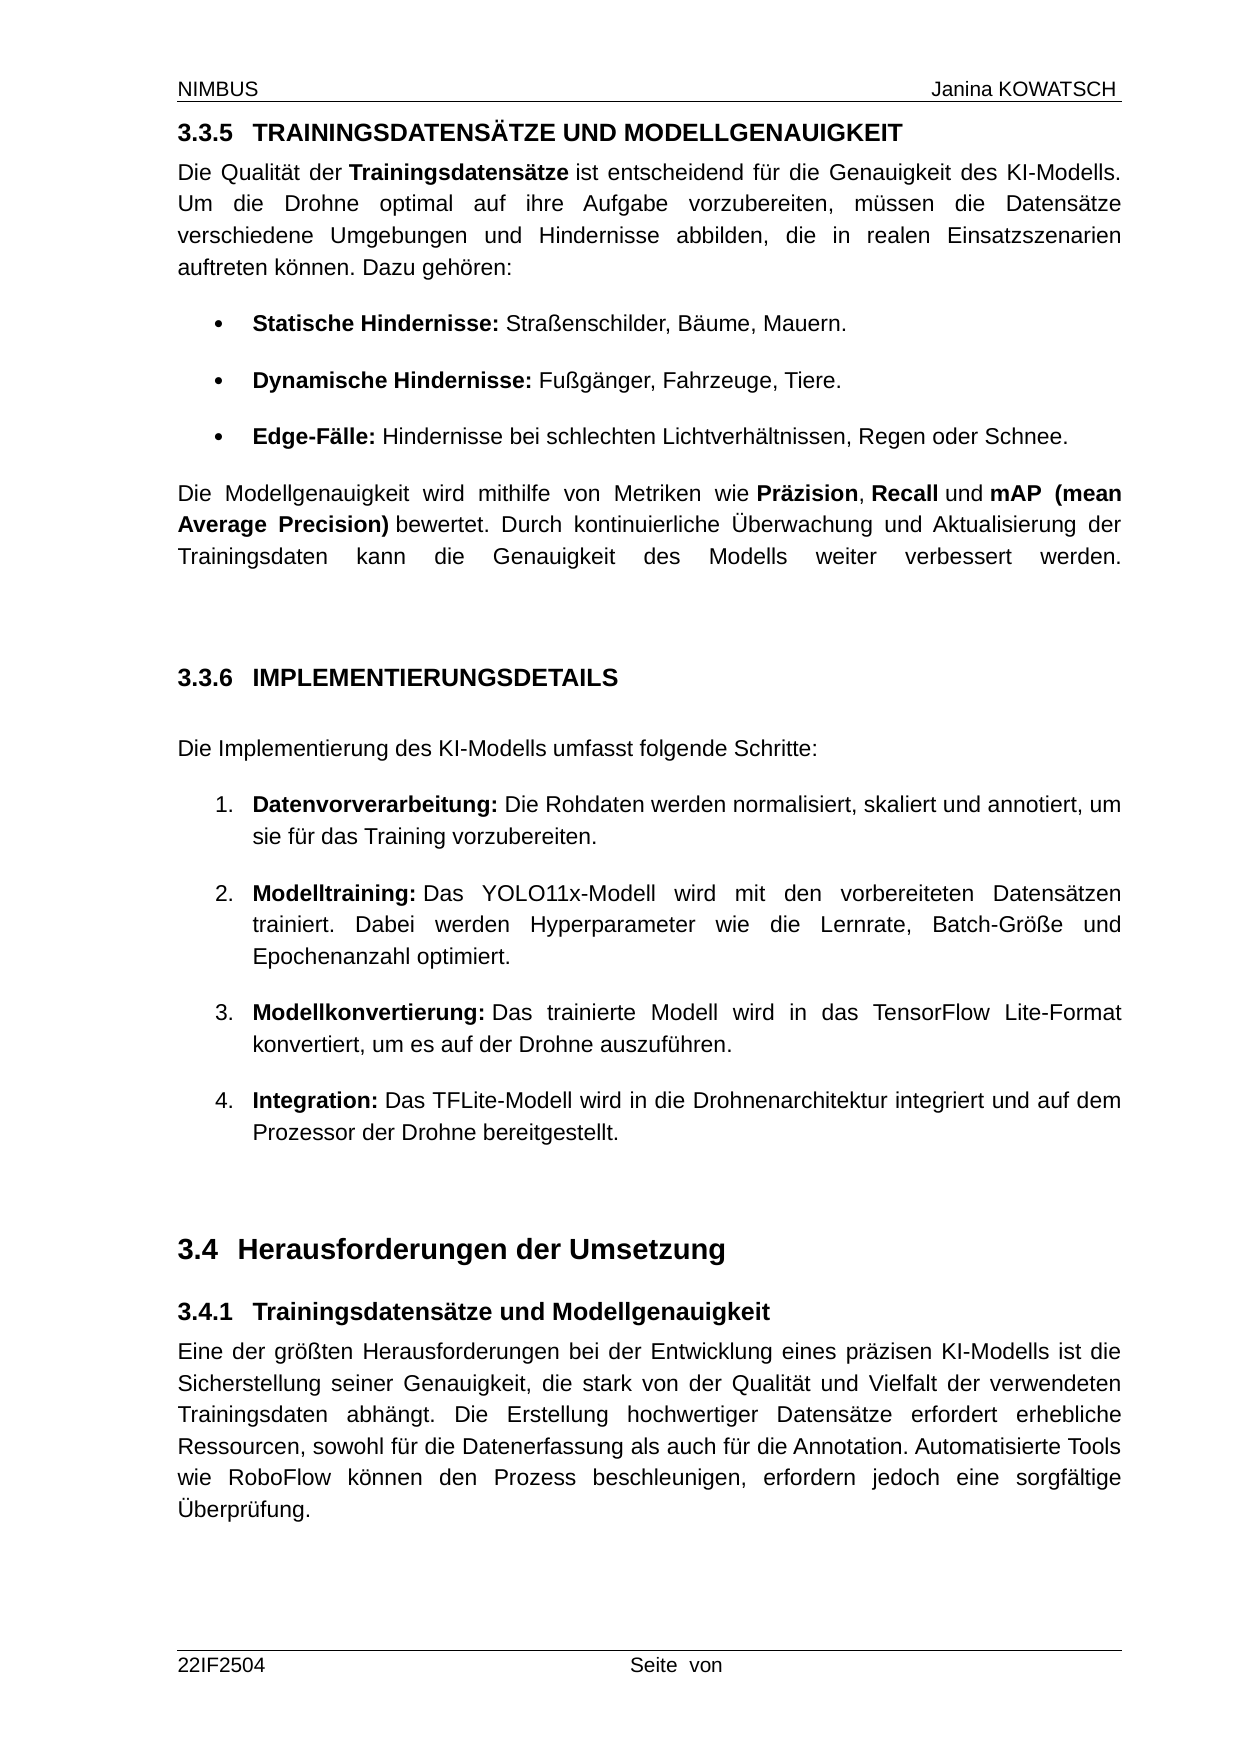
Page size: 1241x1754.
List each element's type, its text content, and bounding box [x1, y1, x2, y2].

subtitle Trainingsdatensätze und Modellgenauigkeit [177, 118, 1122, 147]
list Integration: Das TFLite-Modell wird in die Drohnenarchitektur integriert und auf dem Prozessor der Drohne bereitgestellt. [215, 1087, 1122, 1145]
subtitle Implementierungsdetails [177, 663, 1122, 691]
text Eine der größten Herausforderungen bei der Entwicklung eines präzisen KI-Modells ist die Sicherstellung seiner Genauigkeit, die stark von der Qualität und Vielfalt der verwendeten Trainingsdaten abhängt. Die Erstellung hochwertiger Datensätze erfordert erhebliche Ressourcen, sowohl für die Datenerfassung als auch für die Annotation. Automatisierte Tools wie RoboFlow können den Prozess beschleunigen, erfordern jedoch eine sorgfältige Überprüfung. [177, 1338, 1122, 1522]
list Statische Hindernisse: Straßenschilder, Bäume, Mauern. [215, 310, 1122, 336]
list Edge-Fälle: Hindernisse bei schlechten Lichtverhältnissen, Regen oder Schnee. [215, 423, 1122, 449]
text Die Qualität der Trainingsdatensätze ist entscheidend für die Genauigkeit des KI-Modells. Um die Drohne optimal auf ihre Aufgabe vorzubereiten, müssen die Datensätze verschiedene Umgebungen und Hindernisse abbilden, die in realen Einsatzszenarien auftreten können. Dazu gehören: [177, 159, 1122, 280]
list Datenvorverarbeitung: Die Rohdaten werden normalisiert, skaliert und annotiert, um sie für das Training vorzubereiten. [215, 791, 1122, 849]
list Modellkonvertierung: Das trainierte Modell wird in das TensorFlow Lite-Format konvertiert, um es auf der Drohne auszuführen. [215, 999, 1122, 1057]
text Die Modellgenauigkeit wird mithilfe von Metriken wie Präzision, Recall und mAP (mean Average Precision) bewertet. Durch kontinuierliche Überwachung und Aktualisierung der Trainingsdaten kann die Genauigkeit des Modells weiter verbessert werden. [177, 480, 1122, 632]
subtitle Trainingsdatensätze und Modellgenauigkeit [177, 1297, 1122, 1326]
list Modelltraining: Das YOLO11x-Modell wird mit den vorbereiteten Datensätzen trainiert. Dabei werden Hyperparameter wie die Lernrate, Batch-Größe und Epochenanzahl optimiert. [215, 879, 1122, 969]
subtitle Herausforderungen der Umsetzung [177, 1232, 1122, 1266]
list Dynamische Hindernisse: Fußgänger, Fahrzeuge, Tiere. [215, 367, 1122, 393]
text Die Implementierung des KI-Modells umfasst folgende Schritte: [177, 703, 1122, 761]
